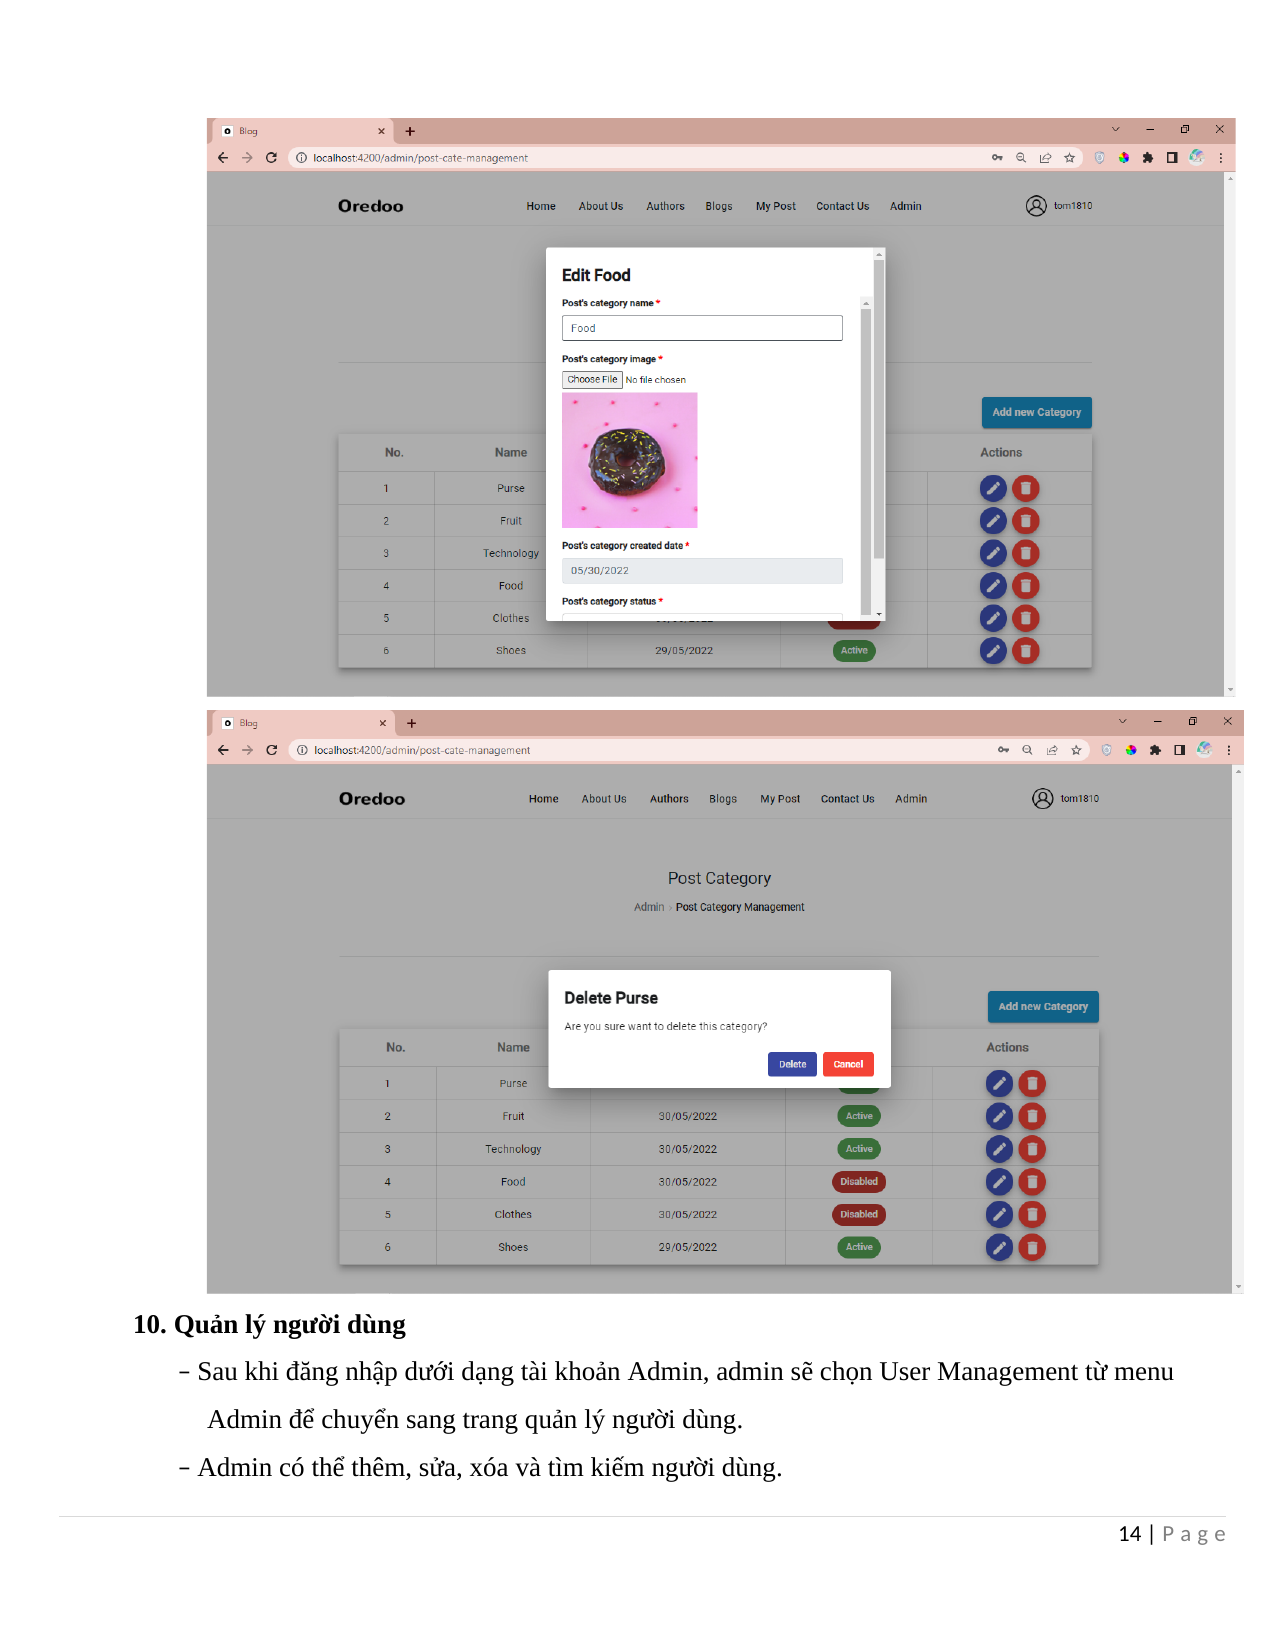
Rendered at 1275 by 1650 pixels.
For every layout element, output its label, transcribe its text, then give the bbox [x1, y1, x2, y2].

picture [206, 118, 1236, 697]
list Quản lý người dùng [133, 1308, 1226, 1339]
picture [206, 710, 1244, 1294]
list Sau khi đăng nhập dưới dạng tài khoản Admin, admin sẽ chọn User Management từ menu Admin để chuyển sang trang quản lý người dùng. [177, 1354, 1226, 1434]
list Admin có thể thêm, sửa, xóa và tìm kiếm người dùng. [177, 1450, 1226, 1483]
